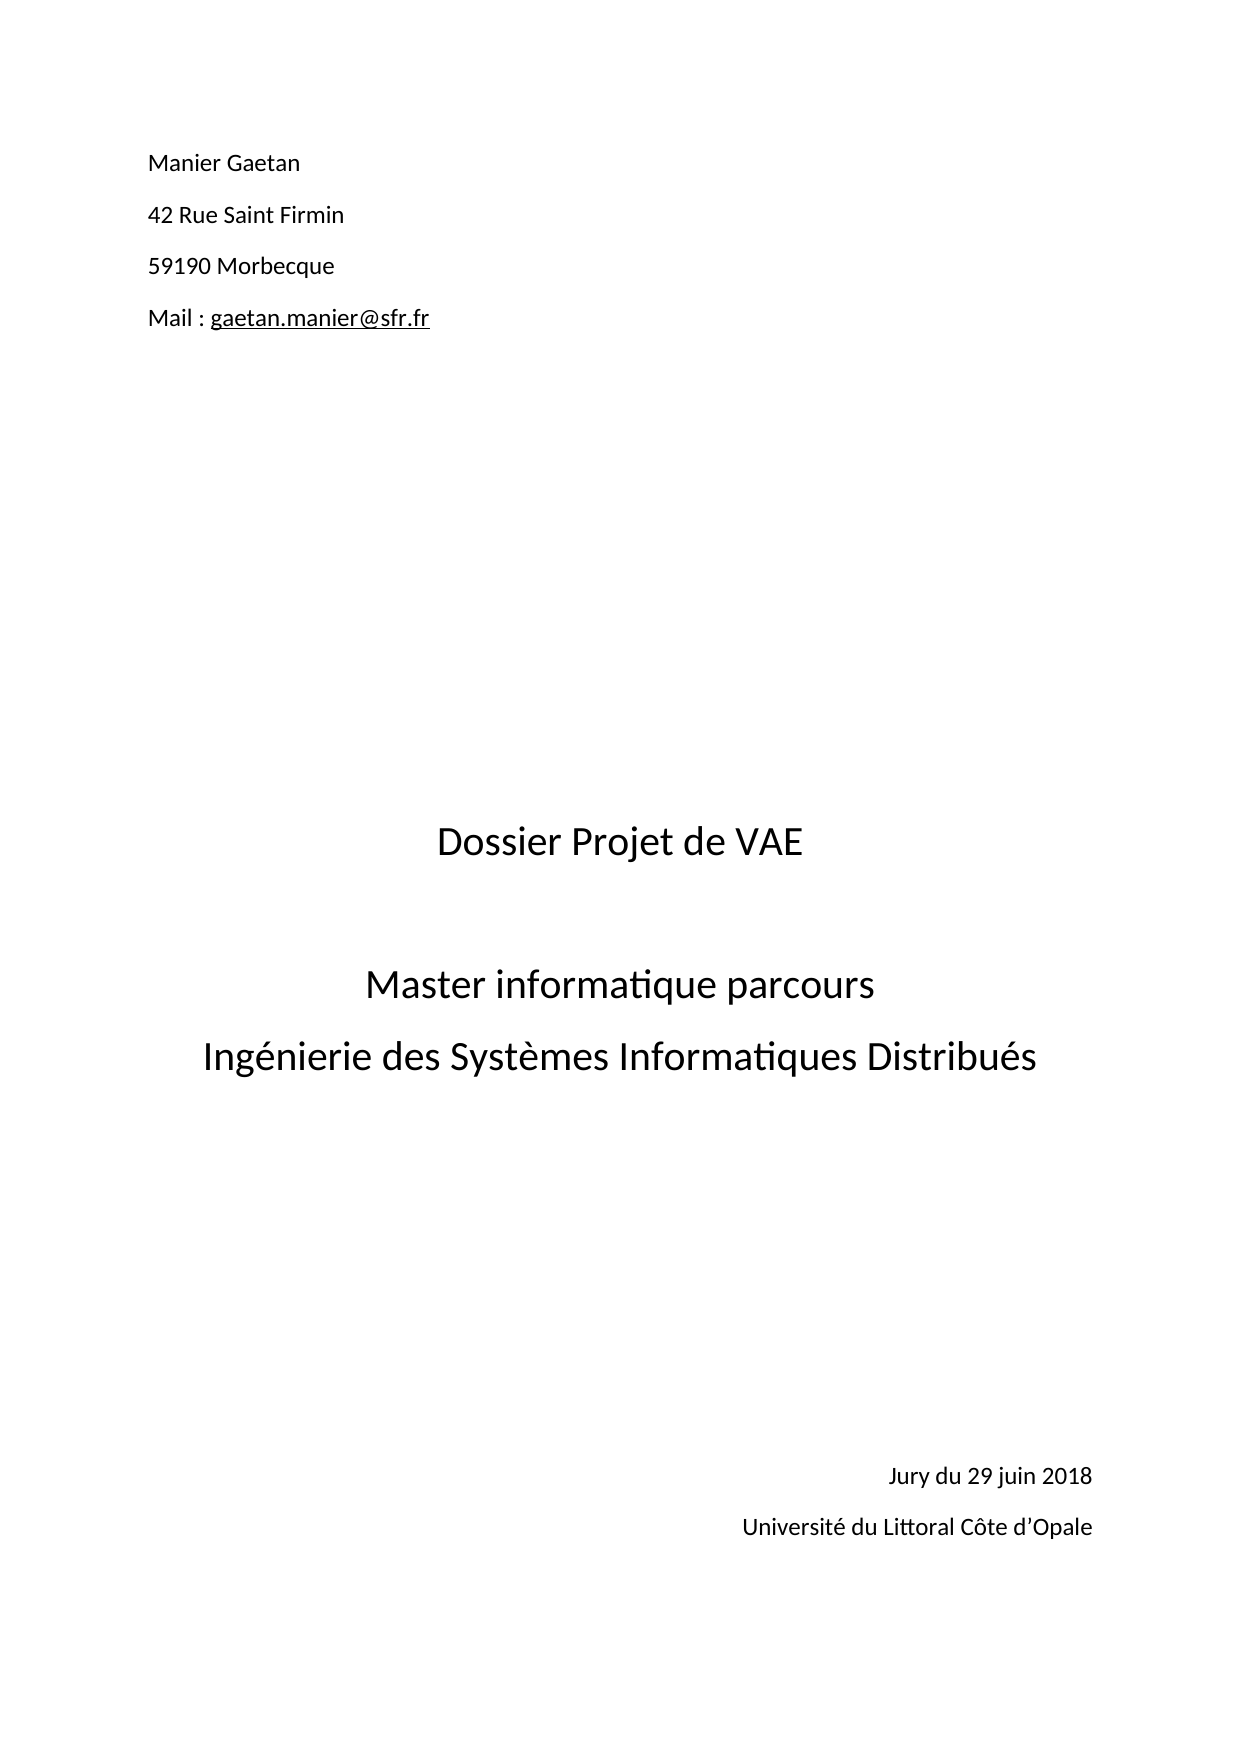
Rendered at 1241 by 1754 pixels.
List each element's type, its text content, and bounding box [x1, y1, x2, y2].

text Manier Gaetan [148, 148, 1093, 178]
text Master informatique parcours [148, 958, 1093, 1009]
text 59190 Morbecque [148, 250, 1093, 281]
text 42 Rue Saint Firmin [148, 199, 1093, 229]
text Jury du 29 juin 2018 [148, 1460, 1093, 1491]
text Université du Littoral Côte d’Opale [148, 1512, 1093, 1542]
text Ingénierie des Systèmes Informatiques Distribués [148, 1030, 1093, 1081]
text Mail : gaetan.manier@sfr.fr [148, 302, 1093, 332]
text Dossier Projet de VAE [148, 815, 1093, 866]
